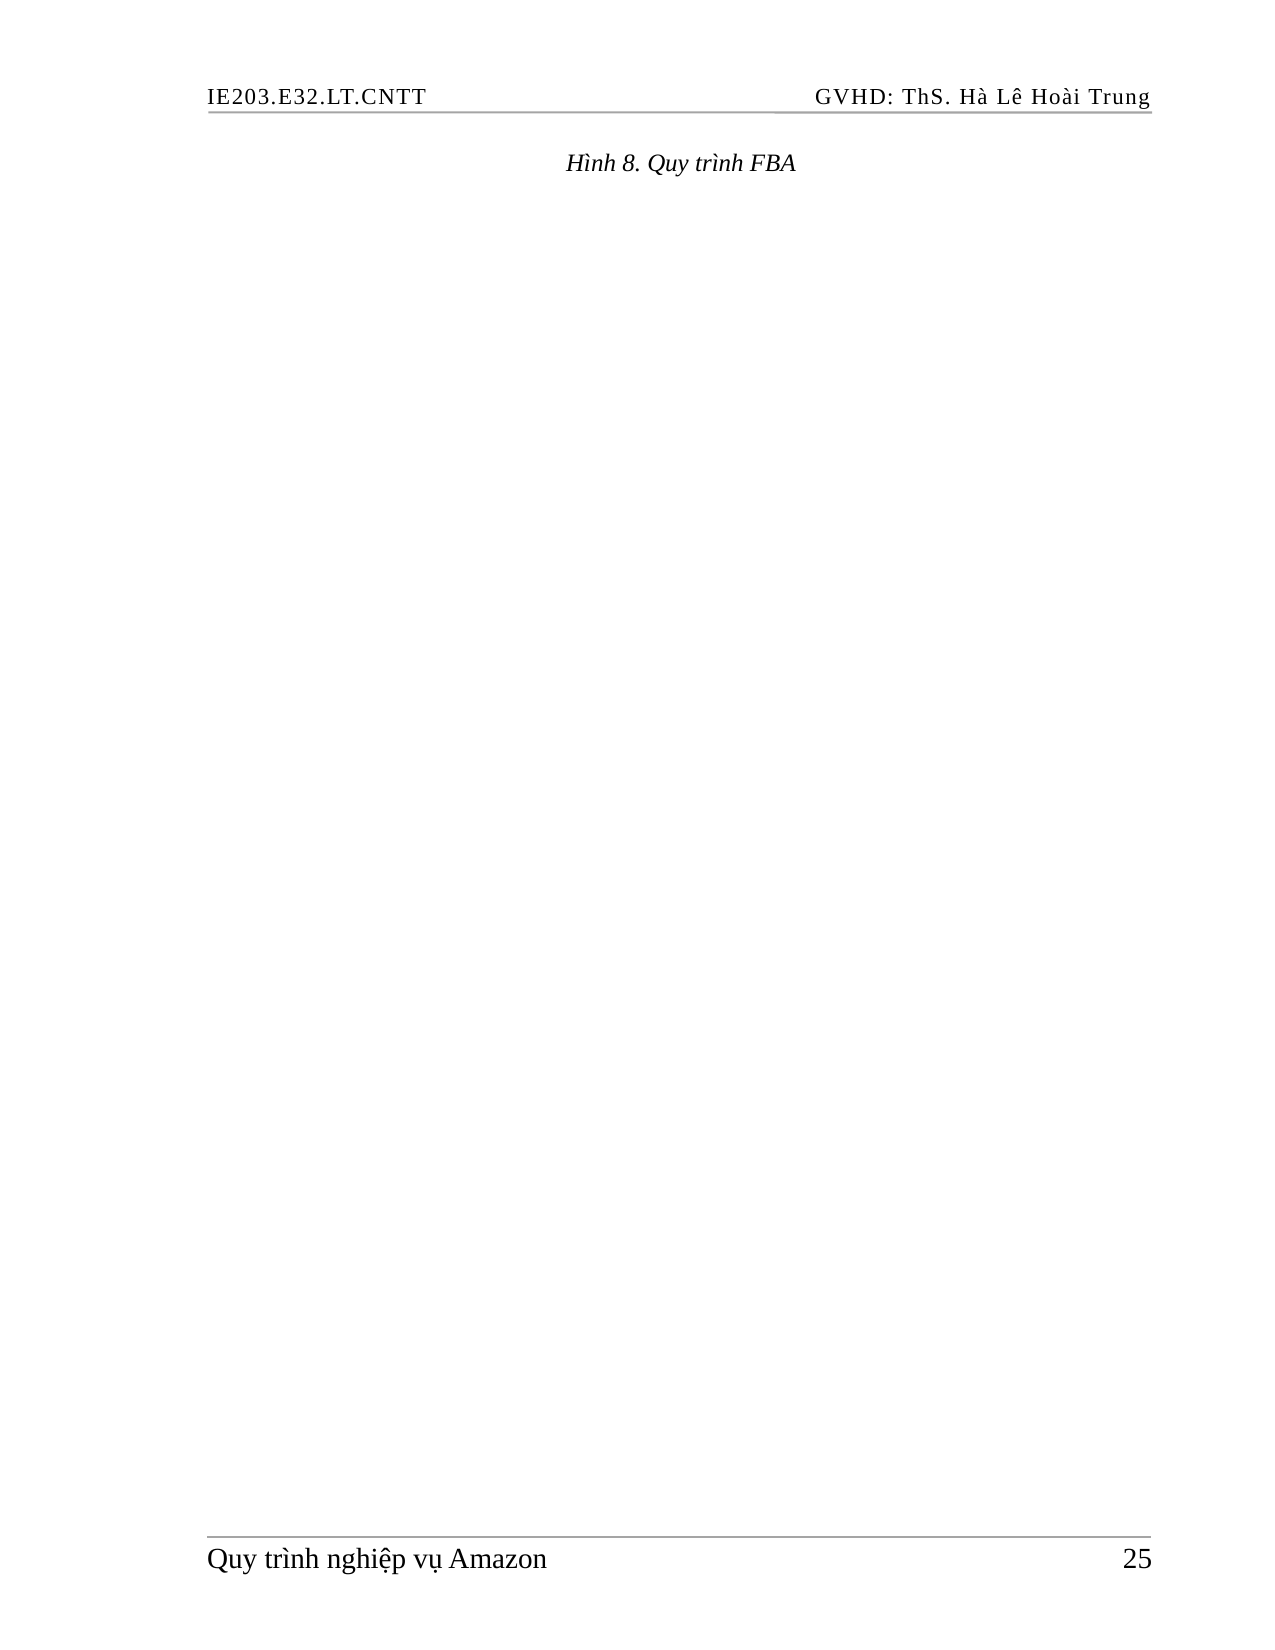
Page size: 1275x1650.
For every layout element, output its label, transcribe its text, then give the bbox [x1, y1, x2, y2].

text Quy trình FBA [207, 148, 1157, 176]
